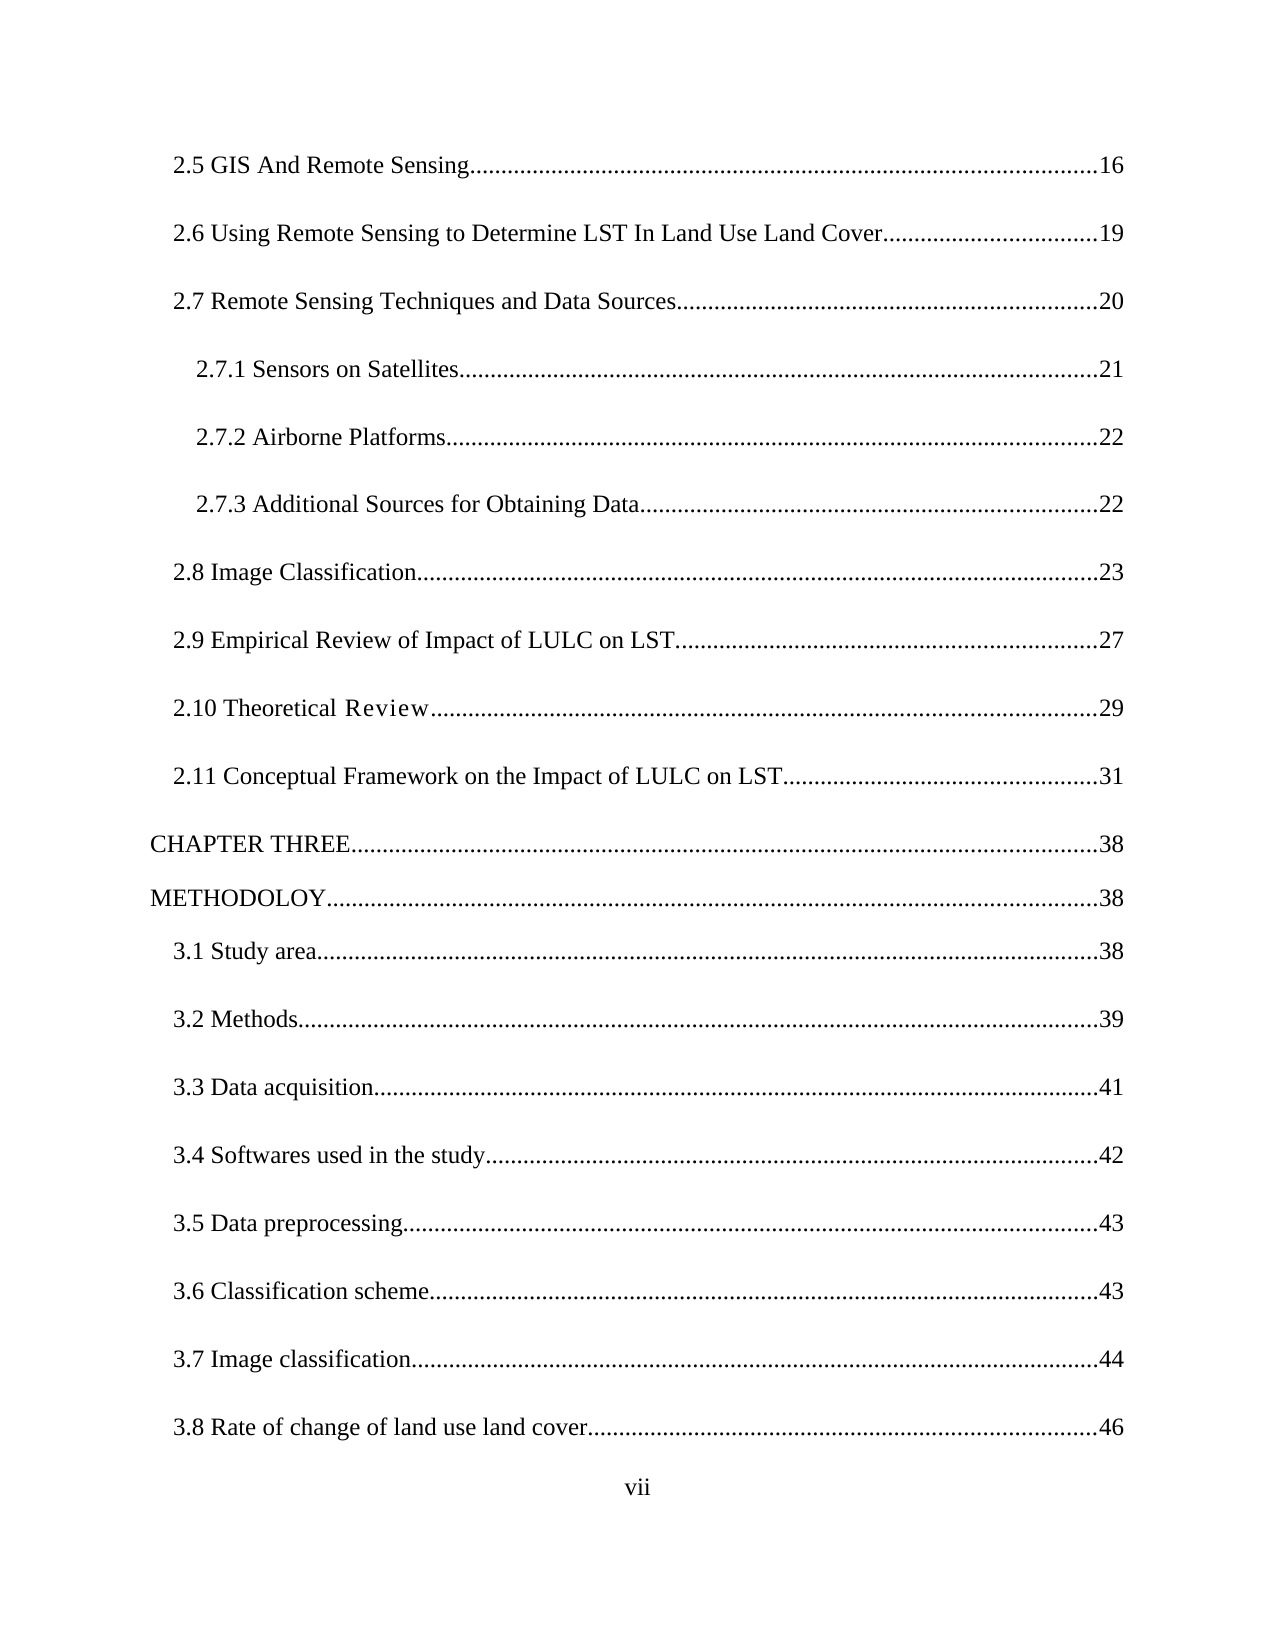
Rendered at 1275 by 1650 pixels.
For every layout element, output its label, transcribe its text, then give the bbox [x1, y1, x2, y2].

text 3.5 Data preprocessing 43 [173, 1208, 1125, 1237]
text 3.6 Classification scheme 43 [173, 1276, 1125, 1304]
text 2.7 Remote Sensing Techniques and Data Sources 20 [173, 286, 1125, 314]
text 3.7 Image classification 44 [173, 1344, 1125, 1372]
text 2.8 Image Classification 23 [173, 557, 1125, 586]
text 2.9 Empirical Review of Impact of LULC on LST. 27 [173, 625, 1125, 654]
text 2.5 GIS And Remote Sensing 16 [173, 150, 1125, 179]
text 3.3 Data acquisition 41 [173, 1072, 1125, 1101]
text 2.7.2 Airborne Platforms 22 [196, 422, 1125, 450]
text 2.7.3 Additional Sources for Obtaining Data 22 [196, 489, 1125, 518]
text 3.8 Rate of change of land use land cover 46 [173, 1412, 1125, 1440]
text 3.2 Methods 39 [173, 1004, 1125, 1033]
text 3.1 Study area 38 [173, 936, 1125, 965]
text 2.10 Theoretical Review 29 [173, 693, 1125, 722]
text 2.6 Using Remote Sensing to Determine LST In Land Use Land Cover 19 [173, 218, 1125, 247]
text METHODOLOY 38 [150, 883, 1125, 911]
text 2.7.1 Sensors on Satellites 21 [196, 354, 1125, 382]
text 3.4 Softwares used in the study 42 [173, 1140, 1125, 1169]
text 2.11 Conceptual Framework on the Impact of LULC on LST 31 [173, 761, 1125, 790]
text CHAPTER THREE 38 [150, 829, 1125, 858]
